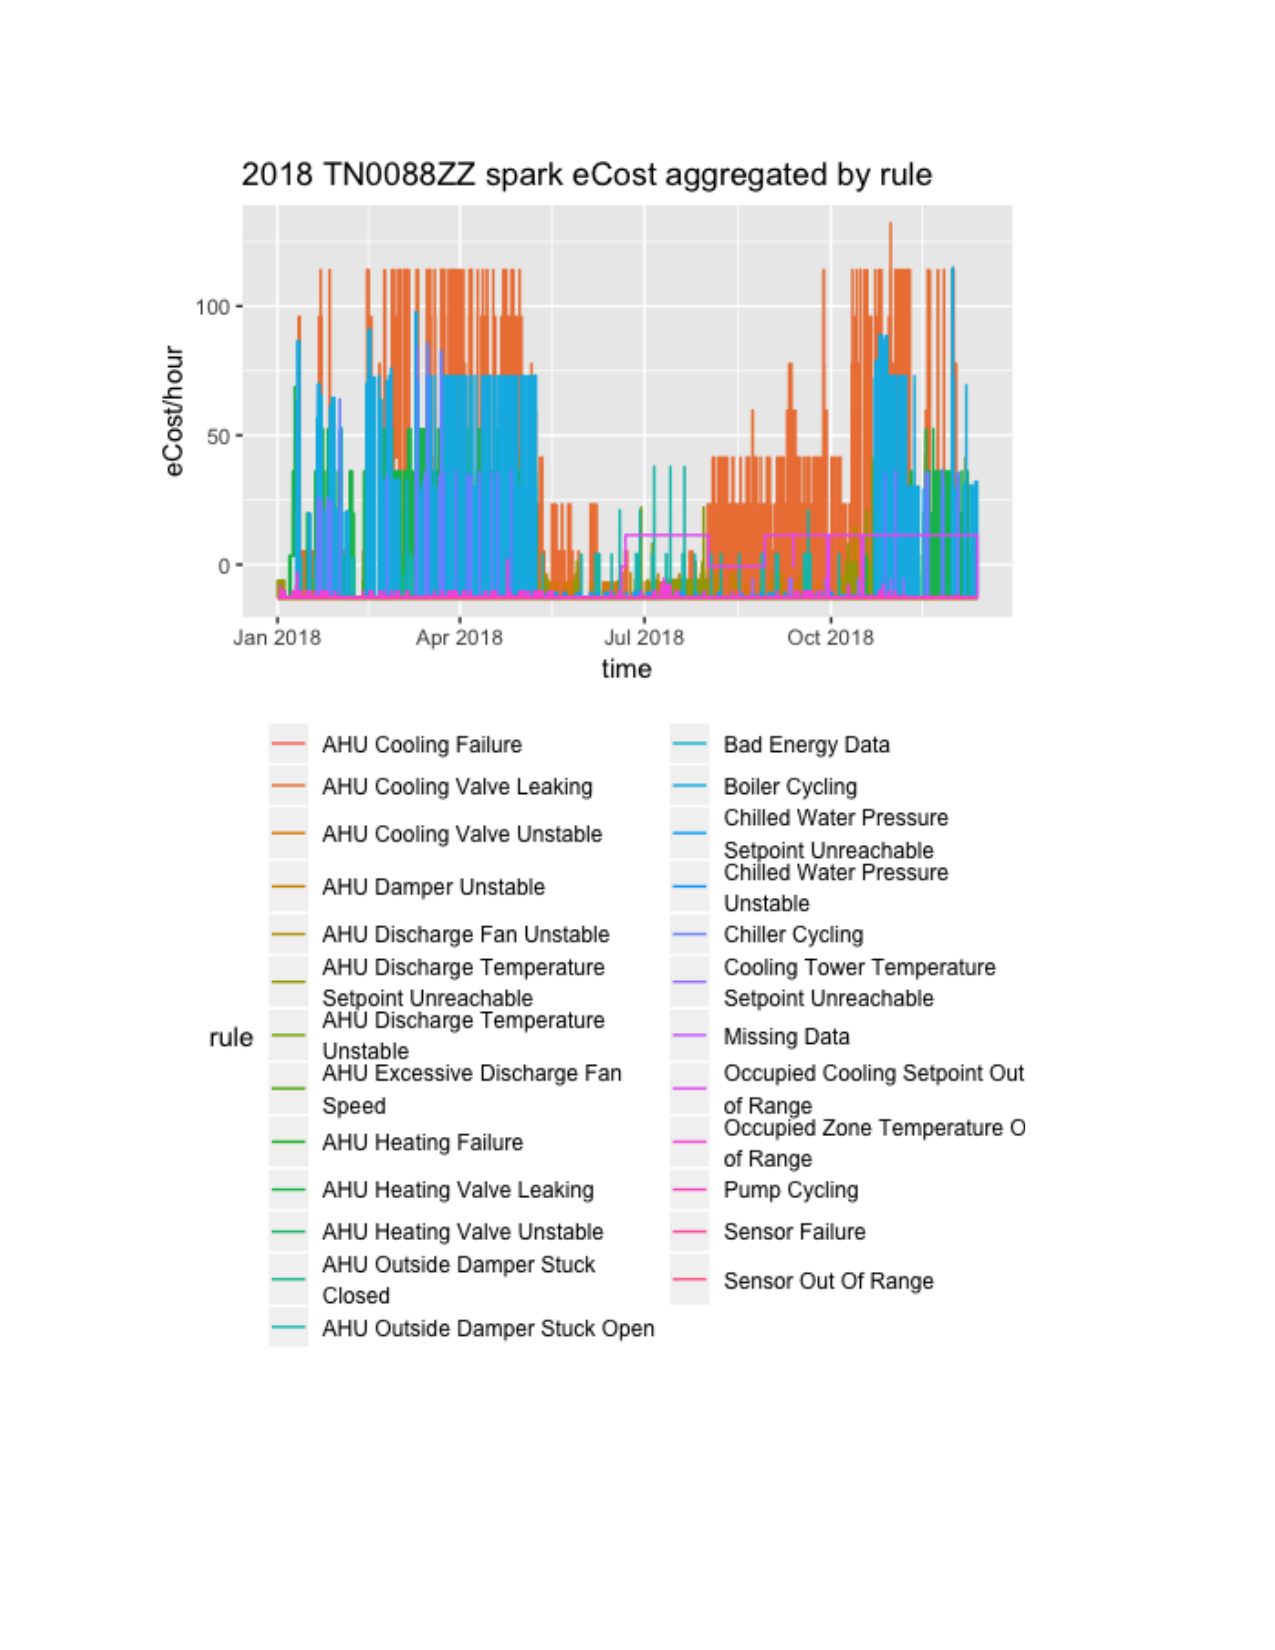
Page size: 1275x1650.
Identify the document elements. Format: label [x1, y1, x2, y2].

picture [150, 150, 1025, 1375]
